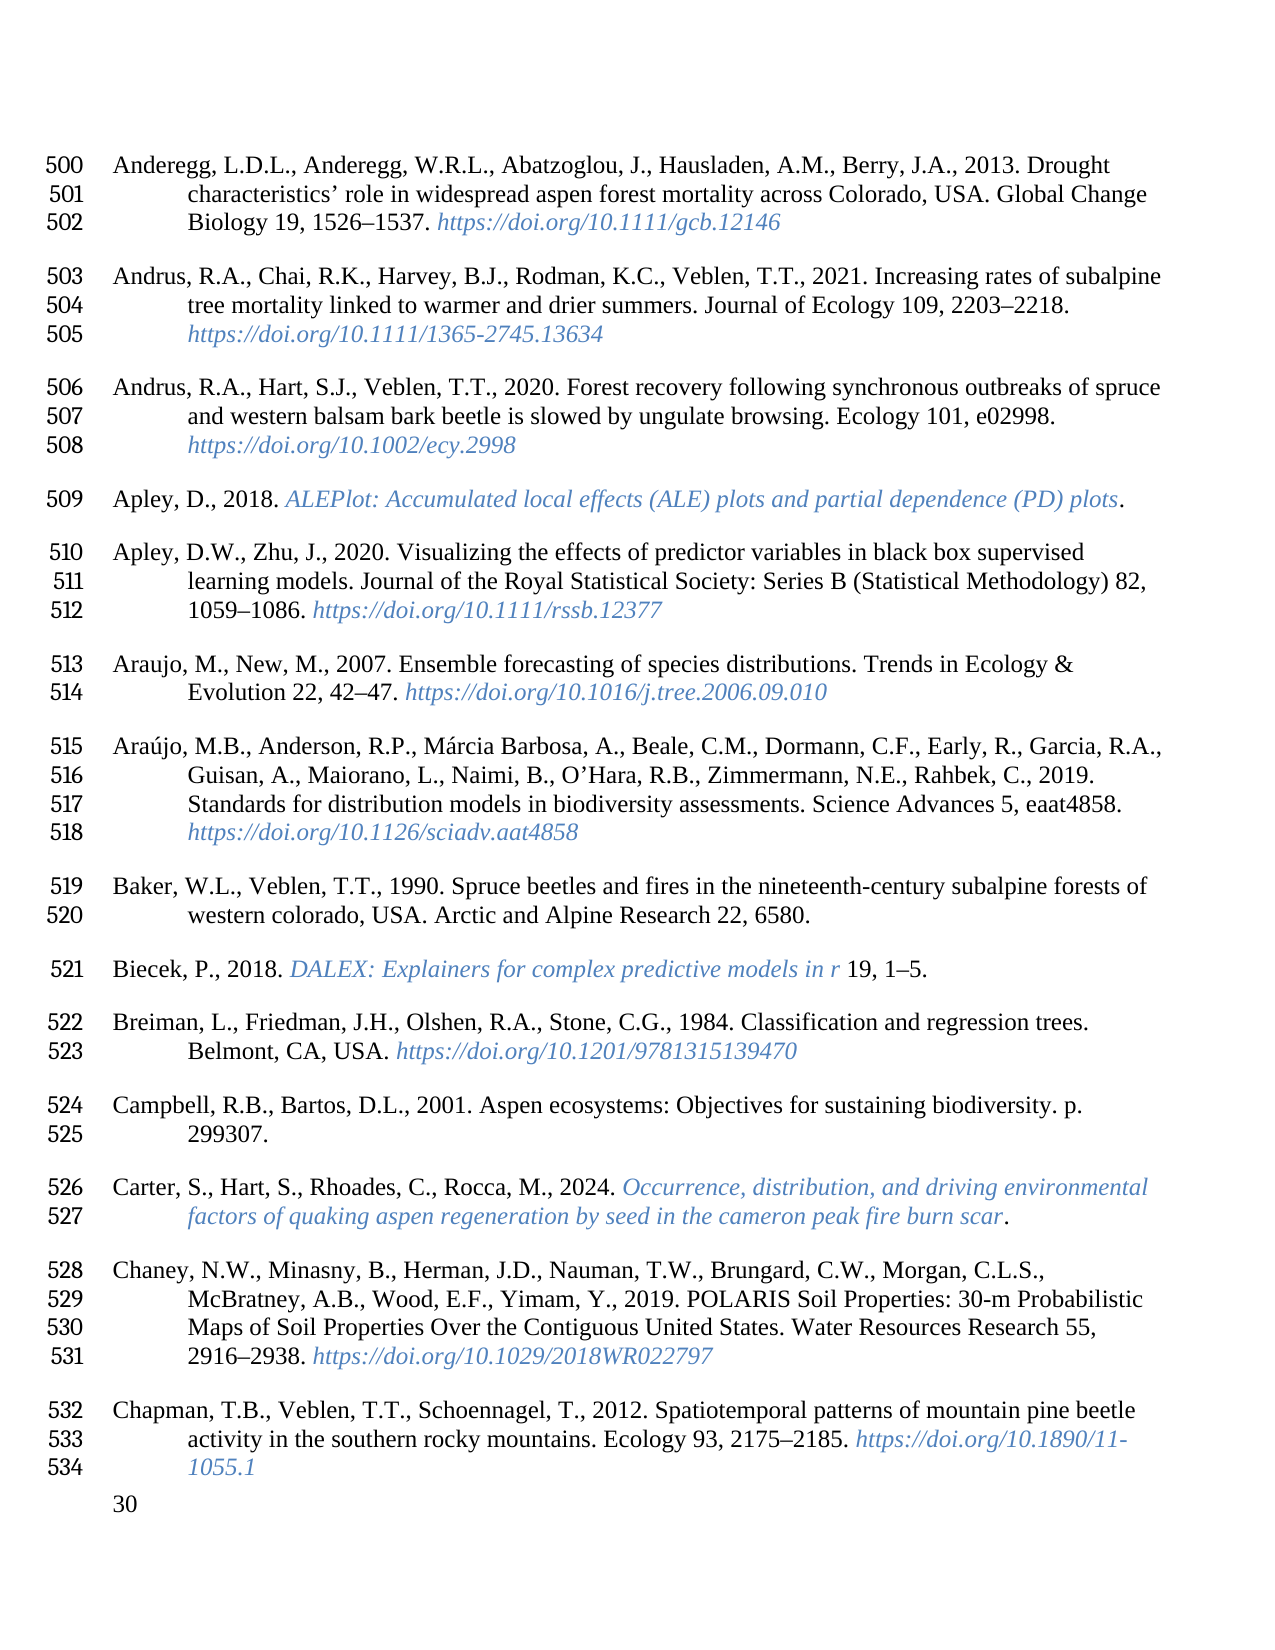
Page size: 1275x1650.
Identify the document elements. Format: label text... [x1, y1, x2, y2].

text Biecek, P., 2018. DALEX: Explainers for complex predictive models in r 19, 1–5. [112, 954, 1162, 982]
text Andrus, R.A., Chai, R.K., Harvey, B.J., Rodman, K.C., Veblen, T.T., 2021. Increasing rates of subalpine tree mortality linked to warmer and drier summers. Journal of Ecology 109, 2203–2218. https://doi.org/10.1111/1365-2745.13634 [112, 261, 1162, 347]
text Anderegg, L.D.L., Anderegg, W.R.L., Abatzoglou, J., Hausladen, A.M., Berry, J.A., 2013. Drought characteristics’ role in widespread aspen forest mortality across Colorado, USA. Global Change Biology 19, 1526–1537. https://doi.org/10.1111/gcb.12146 [112, 150, 1162, 236]
text Apley, D.W., Zhu, J., 2020. Visualizing the effects of predictor variables in black box supervised learning models. Journal of the Royal Statistical Society: Series B (Statistical Methodology) 82, 1059–1086. https://doi.org/10.1111/rssb.12377 [112, 537, 1162, 624]
text Breiman, L., Friedman, J.H., Olshen, R.A., Stone, C.G., 1984. Classification and regression trees. Belmont, CA, USA. https://doi.org/10.1201/9781315139470 [112, 1007, 1162, 1065]
text Andrus, R.A., Hart, S.J., Veblen, T.T., 2020. Forest recovery following synchronous outbreaks of spruce and western balsam bark beetle is slowed by ungulate browsing. Ecology 101, e02998. https://doi.org/10.1002/ecy.2998 [112, 372, 1162, 459]
text Apley, D., 2018. ALEPlot: Accumulated local effects (ALE) plots and partial dependence (PD) plots. [112, 484, 1162, 512]
text Araujo, M., New, M., 2007. Ensemble forecasting of species distributions. Trends in Ecology & Evolution 22, 42–47. https://doi.org/10.1016/j.tree.2006.09.010 [112, 649, 1162, 706]
text Campbell, R.B., Bartos, D.L., 2001. Aspen ecosystems: Objectives for sustaining biodiversity. p. 299307. [112, 1090, 1162, 1147]
text Chapman, T.B., Veblen, T.T., Schoennagel, T., 2012. Spatiotemporal patterns of mountain pine beetle activity in the southern rocky mountains. Ecology 93, 2175–2185. https://doi.org/10.1890/11-1055.1 [112, 1395, 1162, 1481]
text Chaney, N.W., Minasny, B., Herman, J.D., Nauman, T.W., Brungard, C.W., Morgan, C.L.S., McBratney, A.B., Wood, E.F., Yimam, Y., 2019. POLARIS Soil Properties: 30-m Probabilistic Maps of Soil Properties Over the Contiguous United States. Water Resources Research 55, 2916–2938. https://doi.org/10.1029/2018WR022797 [112, 1255, 1162, 1370]
text Carter, S., Hart, S., Rhoades, C., Rocca, M., 2024. Occurrence, distribution, and driving environmental factors of quaking aspen regeneration by seed in the cameron peak fire burn scar. [112, 1172, 1162, 1230]
text Baker, W.L., Veblen, T.T., 1990. Spruce beetles and fires in the nineteenth-century subalpine forests of western colorado, USA. Arctic and Alpine Research 22, 6580. [112, 871, 1162, 929]
text Araújo, M.B., Anderson, R.P., Márcia Barbosa, A., Beale, C.M., Dormann, C.F., Early, R., Garcia, R.A., Guisan, A., Maiorano, L., Naimi, B., O’Hara, R.B., Zimmermann, N.E., Rahbek, C., 2019. Standards for distribution models in biodiversity assessments. Science Advances 5, eaat4858. https://doi.org/10.1126/sciadv.aat4858 [112, 731, 1162, 846]
